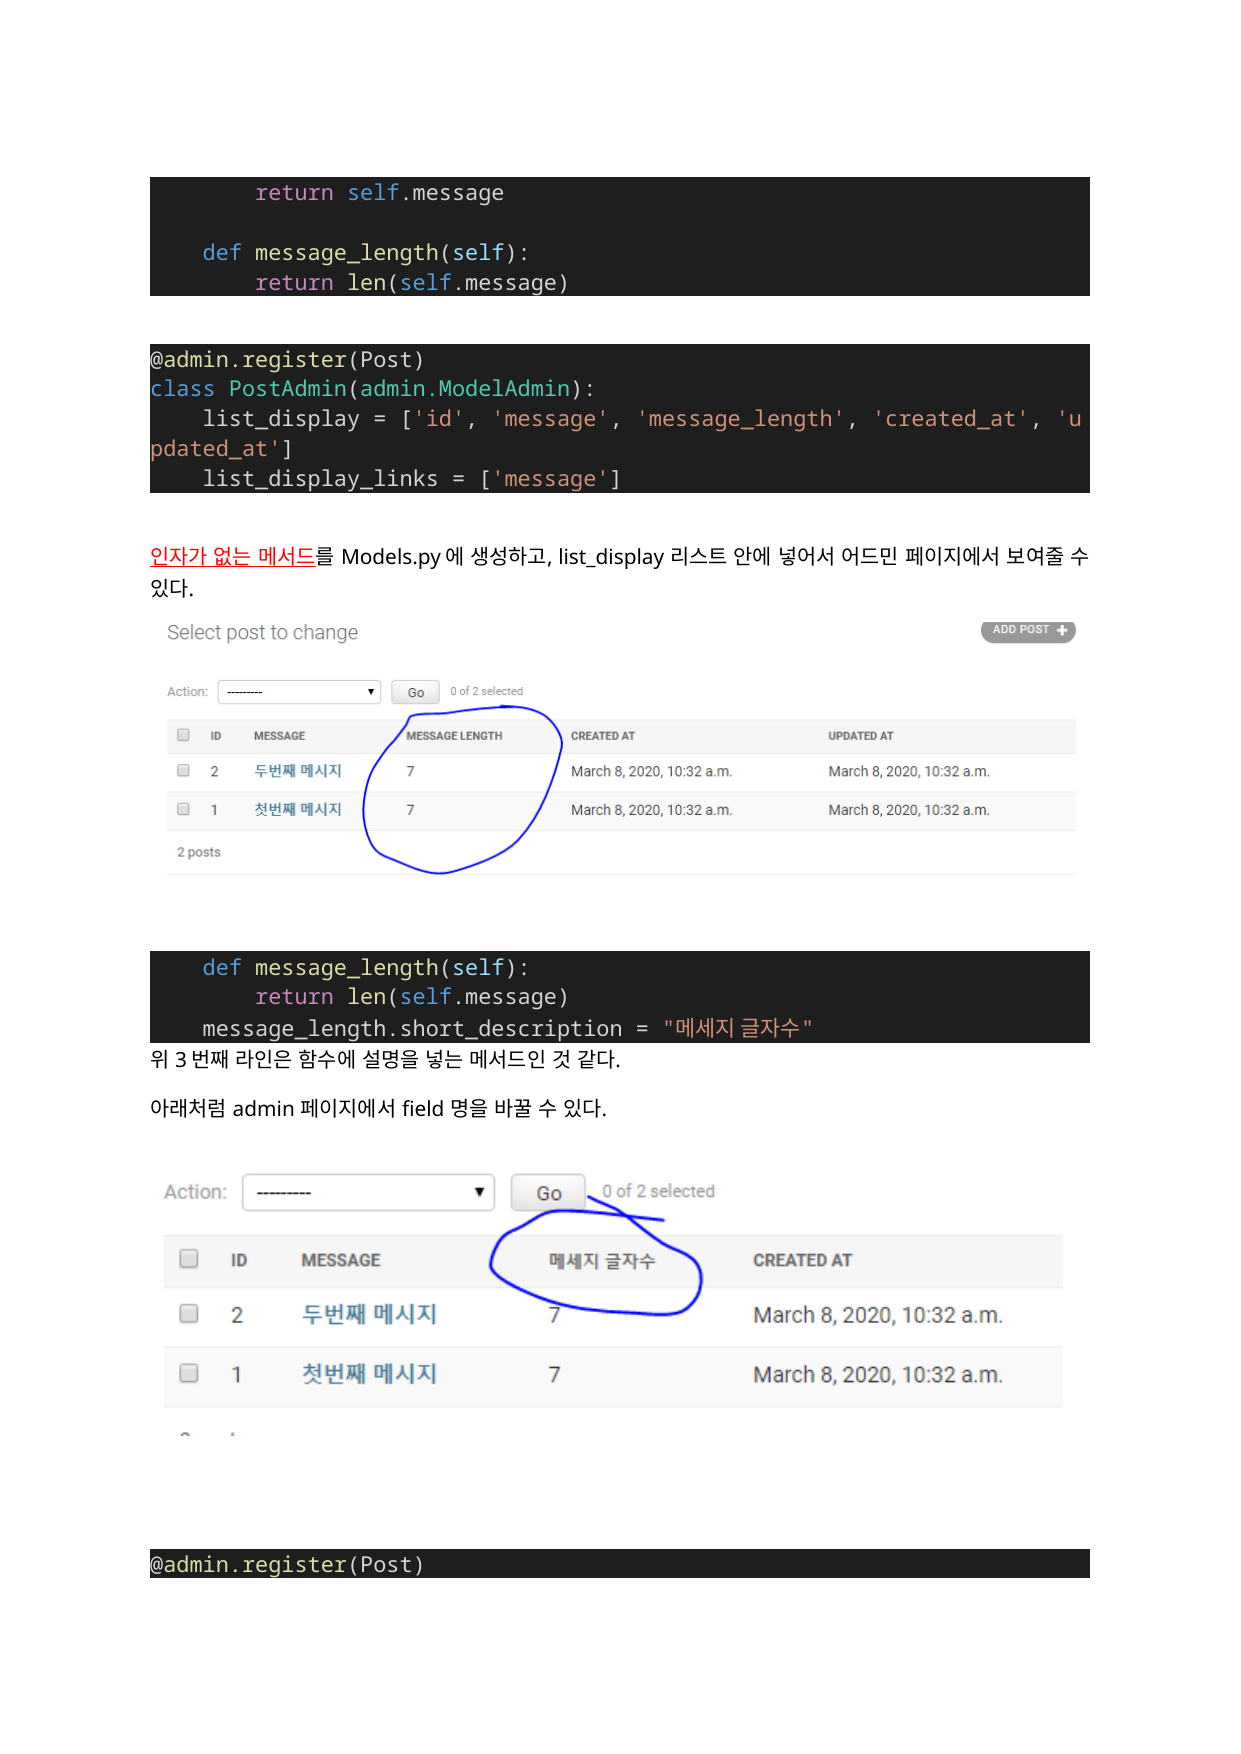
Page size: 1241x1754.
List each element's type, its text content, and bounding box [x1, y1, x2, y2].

picture [150, 622, 1091, 886]
text def message_length(self): [150, 951, 1090, 981]
text 인자가 없는 메서드를 Models.py에 생성하고, list_display 리스트 안에 넣어서 어드민 페이지에서 보여줄 수 있다. [150, 540, 1090, 603]
text 위 3번째 라인은 함수에 설명을 넣는 메서드인 것 같다. [150, 1043, 1090, 1073]
text return self.message [150, 177, 1090, 207]
text @admin.register(Post) [150, 344, 1090, 373]
text list_display_links = ['message'] [150, 463, 1090, 493]
text message_length.short_description = "메세지 글자수" [150, 1011, 1090, 1043]
text return len(self.message) [150, 267, 1090, 296]
text 아래처럼 admin 페이지에서 field 명을 바꿀 수 있다. [150, 1092, 1090, 1122]
text class PostAdmin(admin.ModelAdmin): [150, 373, 1090, 403]
text list_display = ['id', 'message', 'message_length', 'created_at', 'updated_at'] [150, 403, 1090, 463]
text return len(self.message) [150, 981, 1090, 1011]
text @admin.register(Post) [150, 1549, 1090, 1578]
text def message_length(self): [150, 237, 1090, 267]
picture [150, 1141, 1063, 1436]
